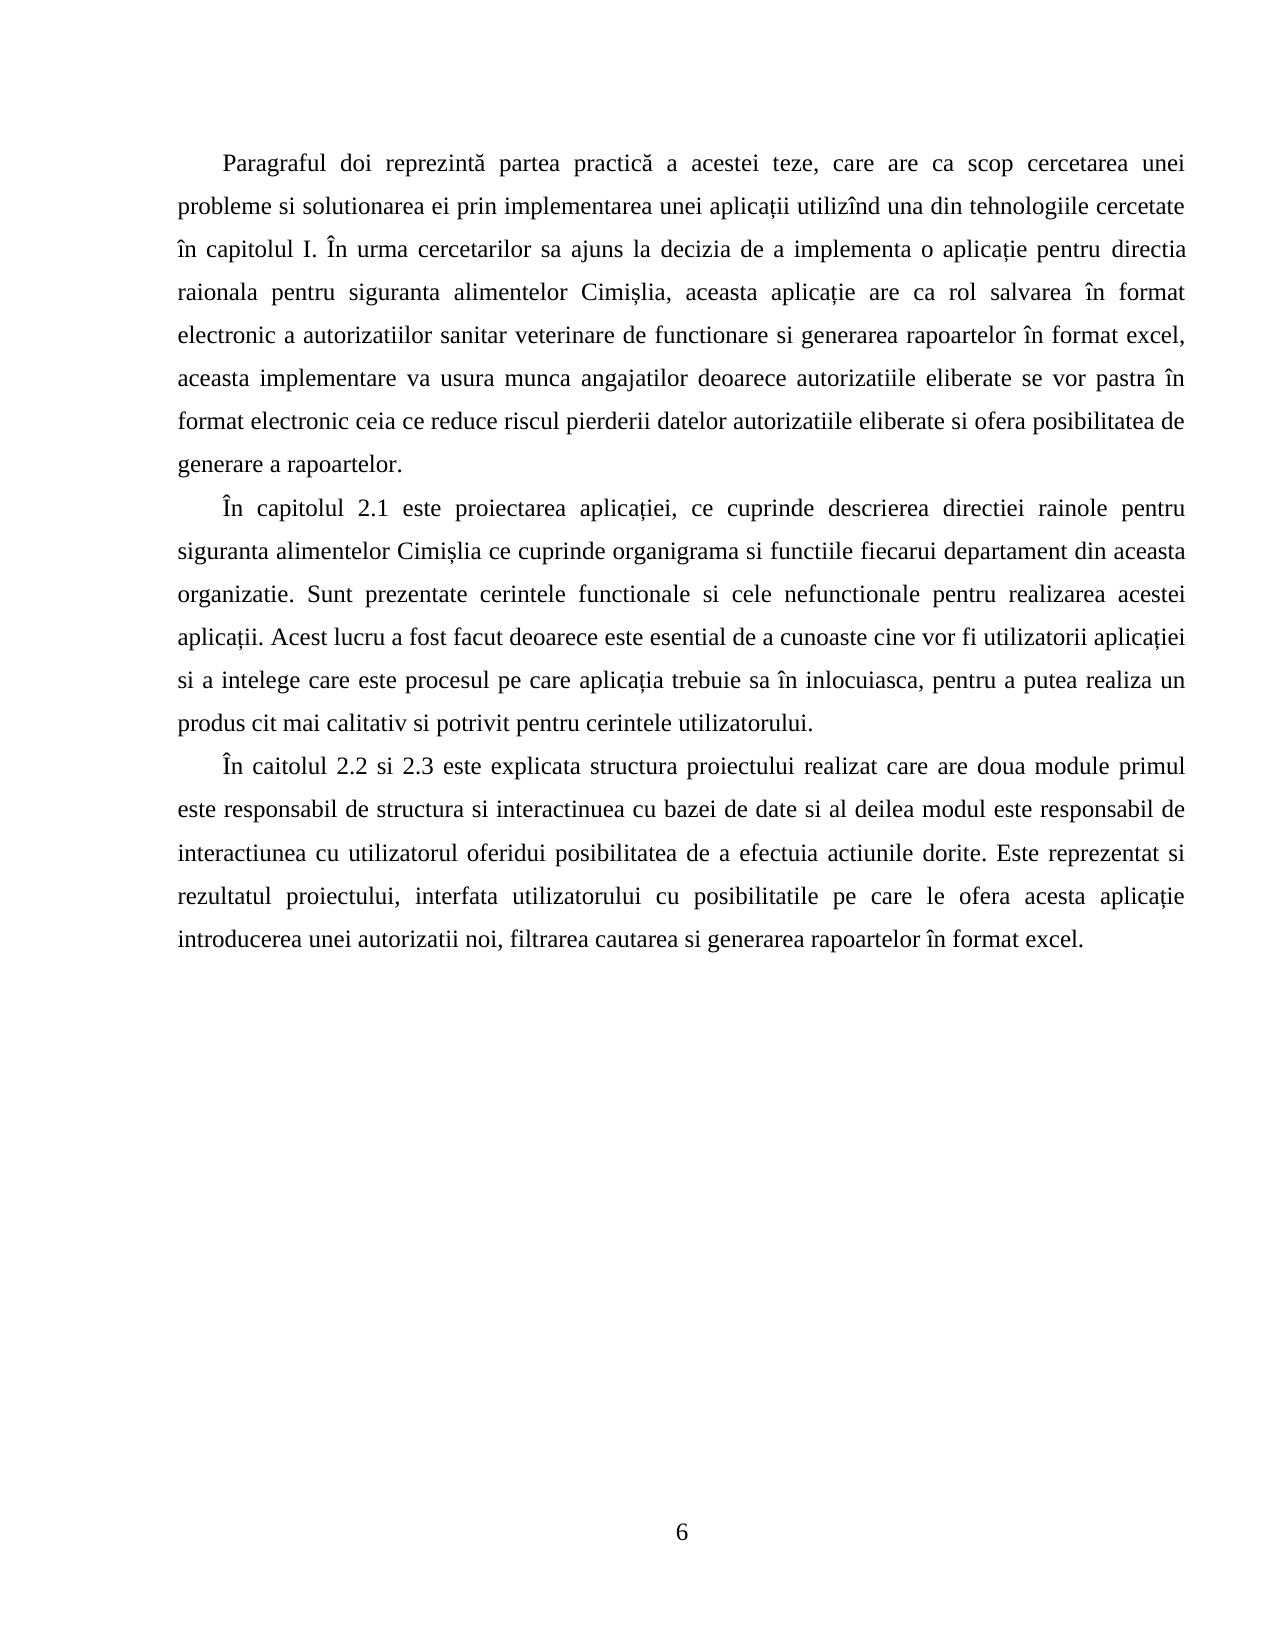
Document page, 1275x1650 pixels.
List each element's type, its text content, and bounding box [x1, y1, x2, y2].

text Paragraful doi reprezintă partea practică a acestei teze, care are ca scop cercetarea unei probleme si solutionarea ei prin implementarea unei aplicații utilizînd una din tehnologiile cercetate în capitolul I. În urma cercetarilor sa ajuns la decizia de a implementa o aplicație pentru directia raionala pentru siguranta alimentelor Cimișlia, aceasta aplicație are ca rol salvarea în format electronic a autorizatiilor sanitar veterinare de functionare si generarea rapoartelor în format excel, aceasta implementare va usura munca angajatilor deoarece autorizatiile eliberate se vor pastra în format electronic ceia ce reduce riscul pierderii datelor autorizatiile eliberate si ofera posibilitatea de generare a rapoartelor. [177, 148, 1186, 478]
text În caitolul 2.2 si 2.3 este explicata structura proiectului realizat care are doua module primul este responsabil de structura si interactinuea cu bazei de date si al deilea modul este responsabil de interactiunea cu utilizatorul oferidui posibilitatea de a efectuia actiunile dorite. Este reprezentat si rezultatul proiectului, interfata utilizatorului cu posibilitatile pe care le ofera acesta aplicație introducerea unei autorizatii noi, filtrarea cautarea si generarea rapoartelor în format excel. [177, 751, 1186, 953]
text În capitolul 2.1 este proiectarea aplicației, ce cuprinde descrierea directiei rainole pentru siguranta alimentelor Cimișlia ce cuprinde organigrama si functiile fiecarui departament din aceasta organizatie. Sunt prezentate cerintele functionale si cele nefunctionale pentru realizarea acestei aplicații. Acest lucru a fost facut deoarece este esential de a cunoaste cine vor fi utilizatorii aplicației si a intelege care este procesul pe care aplicația trebuie sa în inlocuiasca, pentru a putea realiza un produs cit mai calitativ si potrivit pentru cerintele utilizatorului. [177, 493, 1186, 737]
